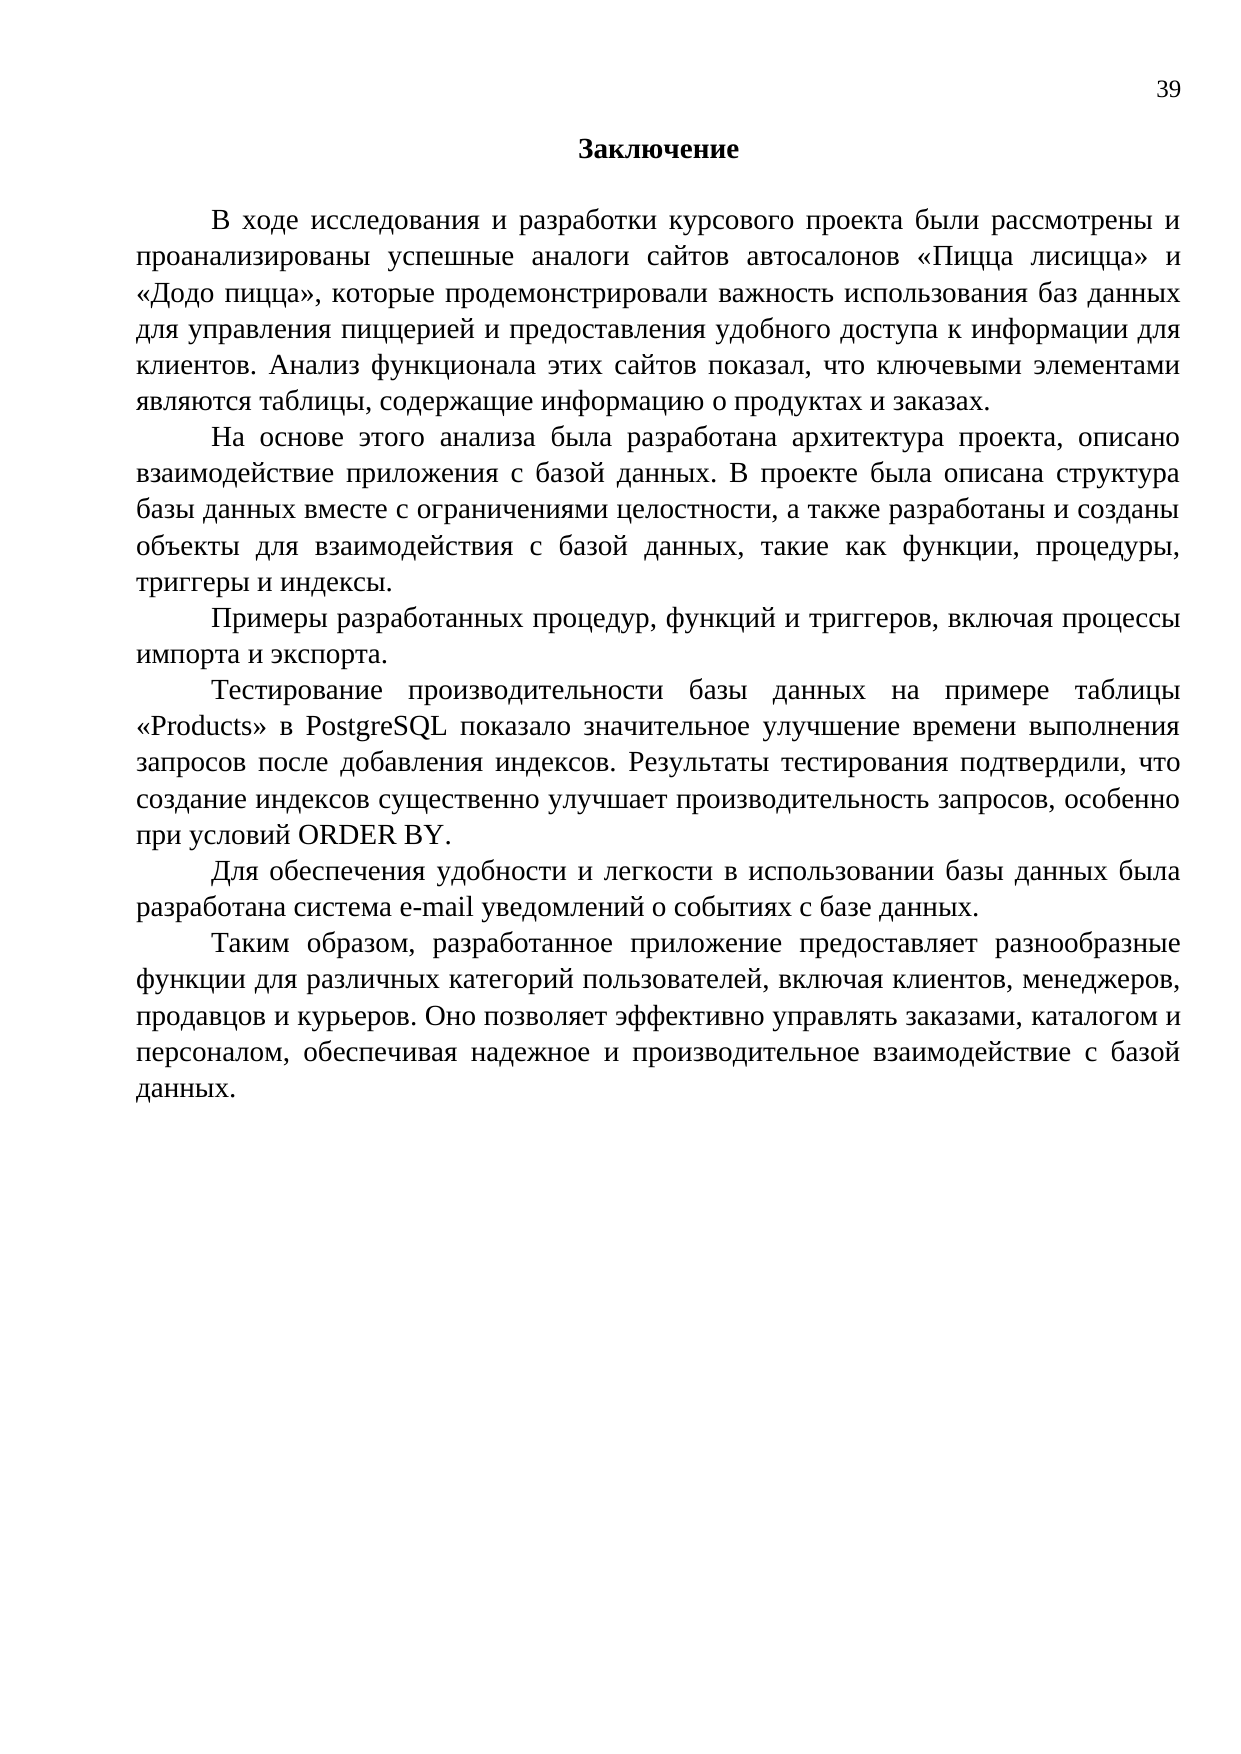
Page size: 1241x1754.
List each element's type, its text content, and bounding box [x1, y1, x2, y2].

text На основе этого анализа была разработана архитектура проекта, описано взаимодействие приложения с базой данных. В проекте была описана структура базы данных вместе с ограничениями целостности, а также разработаны и созданы объекты для взаимодействия с базой данных, такие как функции, процедуры, триггеры и индексы. [136, 419, 1181, 597]
text В ходе исследования и разработки курсового проекта были рассмотрены и проанализированы успешные аналоги сайтов автосалонов «Пицца лисицца» и «Додо пицца», которые продемонстрировали важность использования баз данных для управления пиццерией и предоставления удобного доступа к информации для клиентов. Анализ функционала этих сайтов показал, что ключевыми элементами являются таблицы, содержащие информацию о продуктах и заказах. [136, 202, 1181, 417]
text Для обеспечения удобности и легкости в использовании базы данных была разработана система e-mail уведомлений о событиях с базе данных. [136, 853, 1181, 923]
text Таким образом, разработанное приложение предоставляет разнообразные функции для различных категорий пользователей, включая клиентов, менеджеров, продавцов и курьеров. Оно позволяет эффективно управлять заказами, каталогом и персоналом, обеспечивая надежное и производительное взаимодействие с базой данных. [136, 925, 1181, 1103]
text Заключение [136, 131, 1181, 165]
text Примеры разработанных процедур, функций и триггеров, включая процессы импорта и экспорта. [136, 600, 1181, 670]
text Тестирование производительности базы данных на примере таблицы «Products» в PostgreSQL показало значительное улучшение времени выполнения запросов после добавления индексов. Результаты тестирования подтвердили, что создание индексов существенно улучшает производительность запросов, особенно при условий ORDER BY. [136, 672, 1181, 850]
